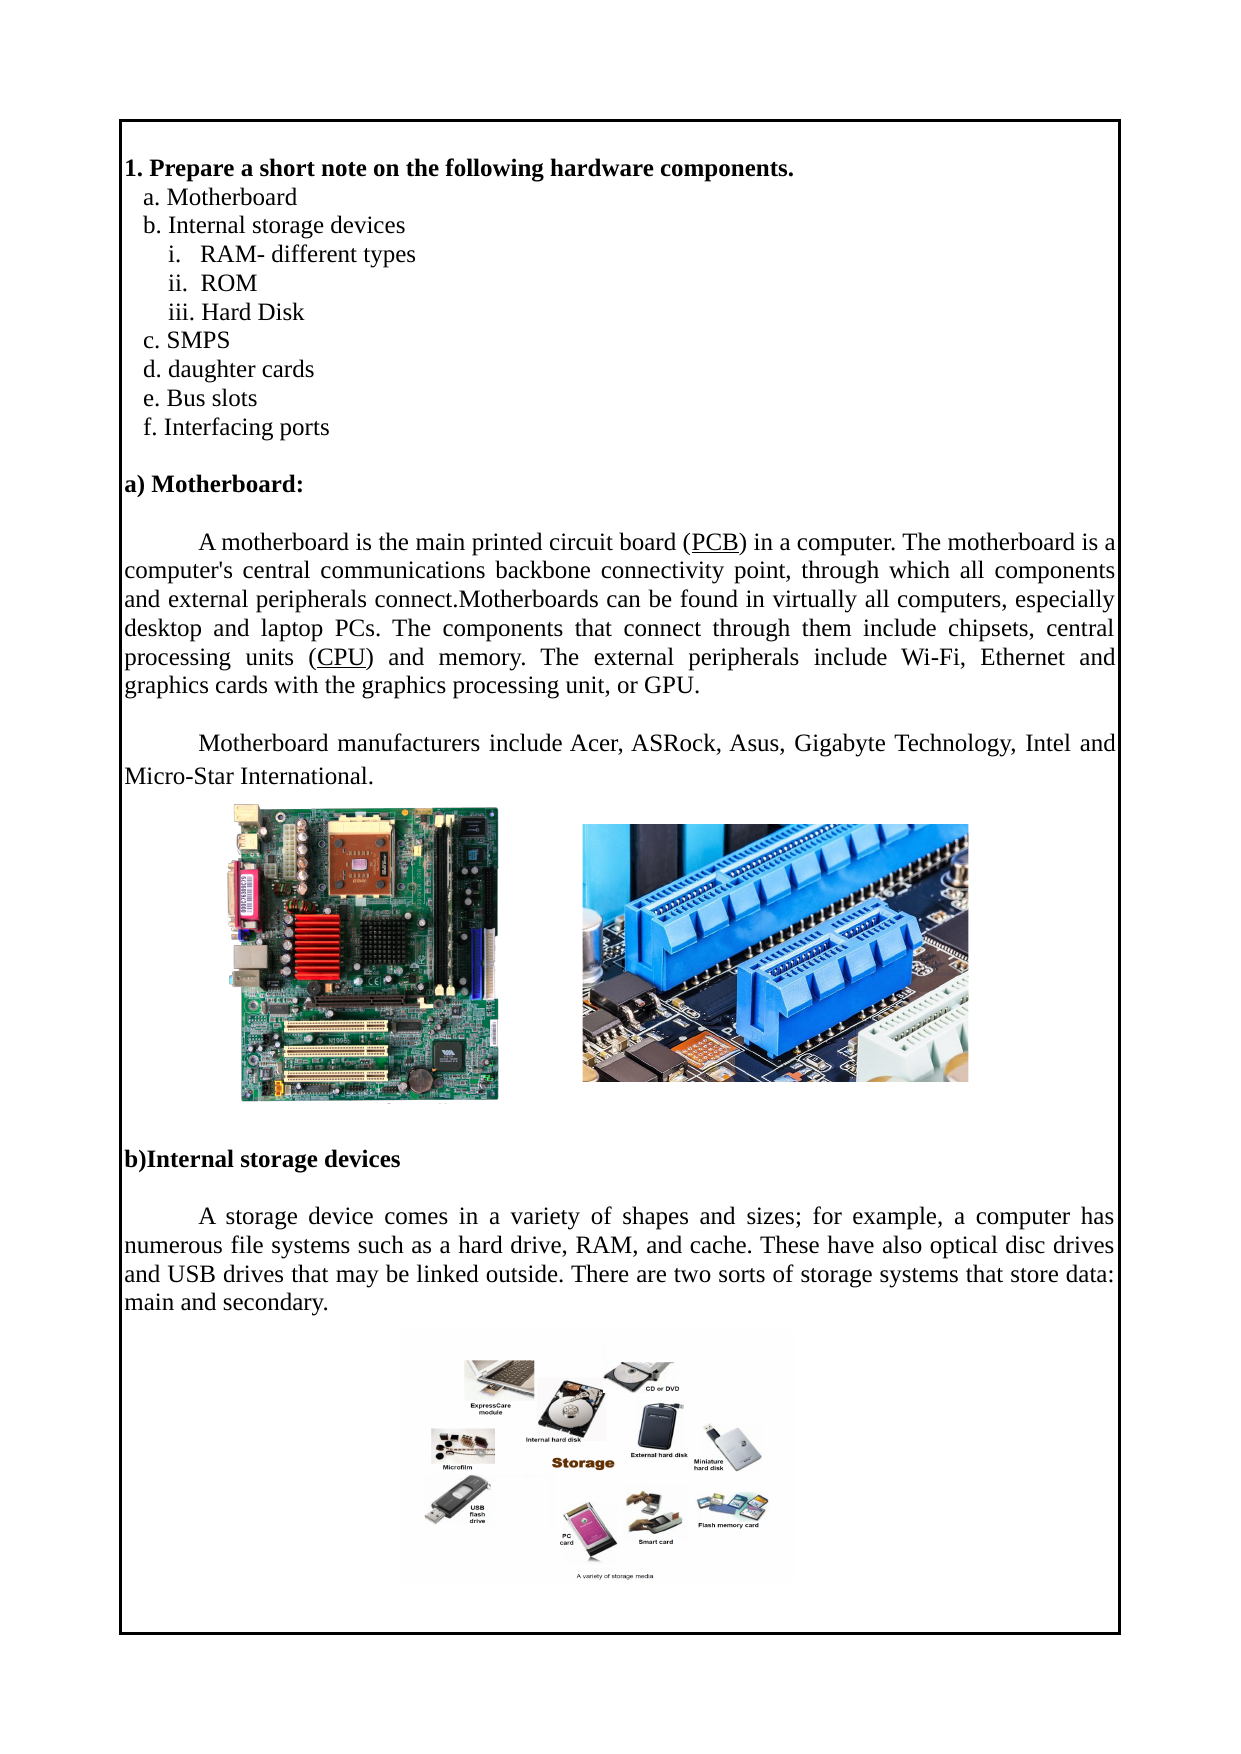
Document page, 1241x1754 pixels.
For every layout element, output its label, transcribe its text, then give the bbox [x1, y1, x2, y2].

text 1. Prepare a short note on the following hardware components. [124, 153, 1116, 182]
text i. RAM- different types [124, 239, 1116, 268]
text a. Motherboard [124, 182, 1116, 210]
picture [582, 824, 969, 1082]
text A motherboard is the main printed circuit board (PCB) in a computer. The motherboard is a computer's central communications backbone connectivity point, through which all components and external peripherals connect.Motherboards can be found in virtually all computers, especially desktop and laptop PCs. The components that connect through them include chipsets, central processing units (CPU) and memory. The external peripherals include Wi-Fi, Ethernet and graphics cards with the graphics processing unit, or GPU. [124, 527, 1116, 699]
text a) Motherboard: [124, 469, 1116, 498]
text d. daughter cards [124, 354, 1116, 383]
text b. Internal storage devices [124, 210, 1116, 239]
text iii. Hard Disk [124, 297, 1116, 325]
text Motherboard manufacturers include Acer, ASRock, Asus, Gigabyte Technology, Intel and Micro-Star International. [124, 728, 1116, 790]
picture [227, 800, 500, 1104]
text f. Interfacing ports [124, 412, 1116, 440]
text e. Bus slots [124, 383, 1116, 412]
text A storage device comes in a variety of shapes and sizes; for example, a computer has numerous file systems such as a hard drive, RAM, and cache. These have also optical disc drives and USB drives that may be linked outside. There are two sorts of storage systems that store data: main and secondary. [124, 1201, 1116, 1316]
text b)Internal storage devices [124, 1144, 1116, 1172]
picture [400, 1330, 795, 1582]
text c. SMPS [124, 325, 1116, 354]
text ii. ROM [124, 268, 1116, 297]
